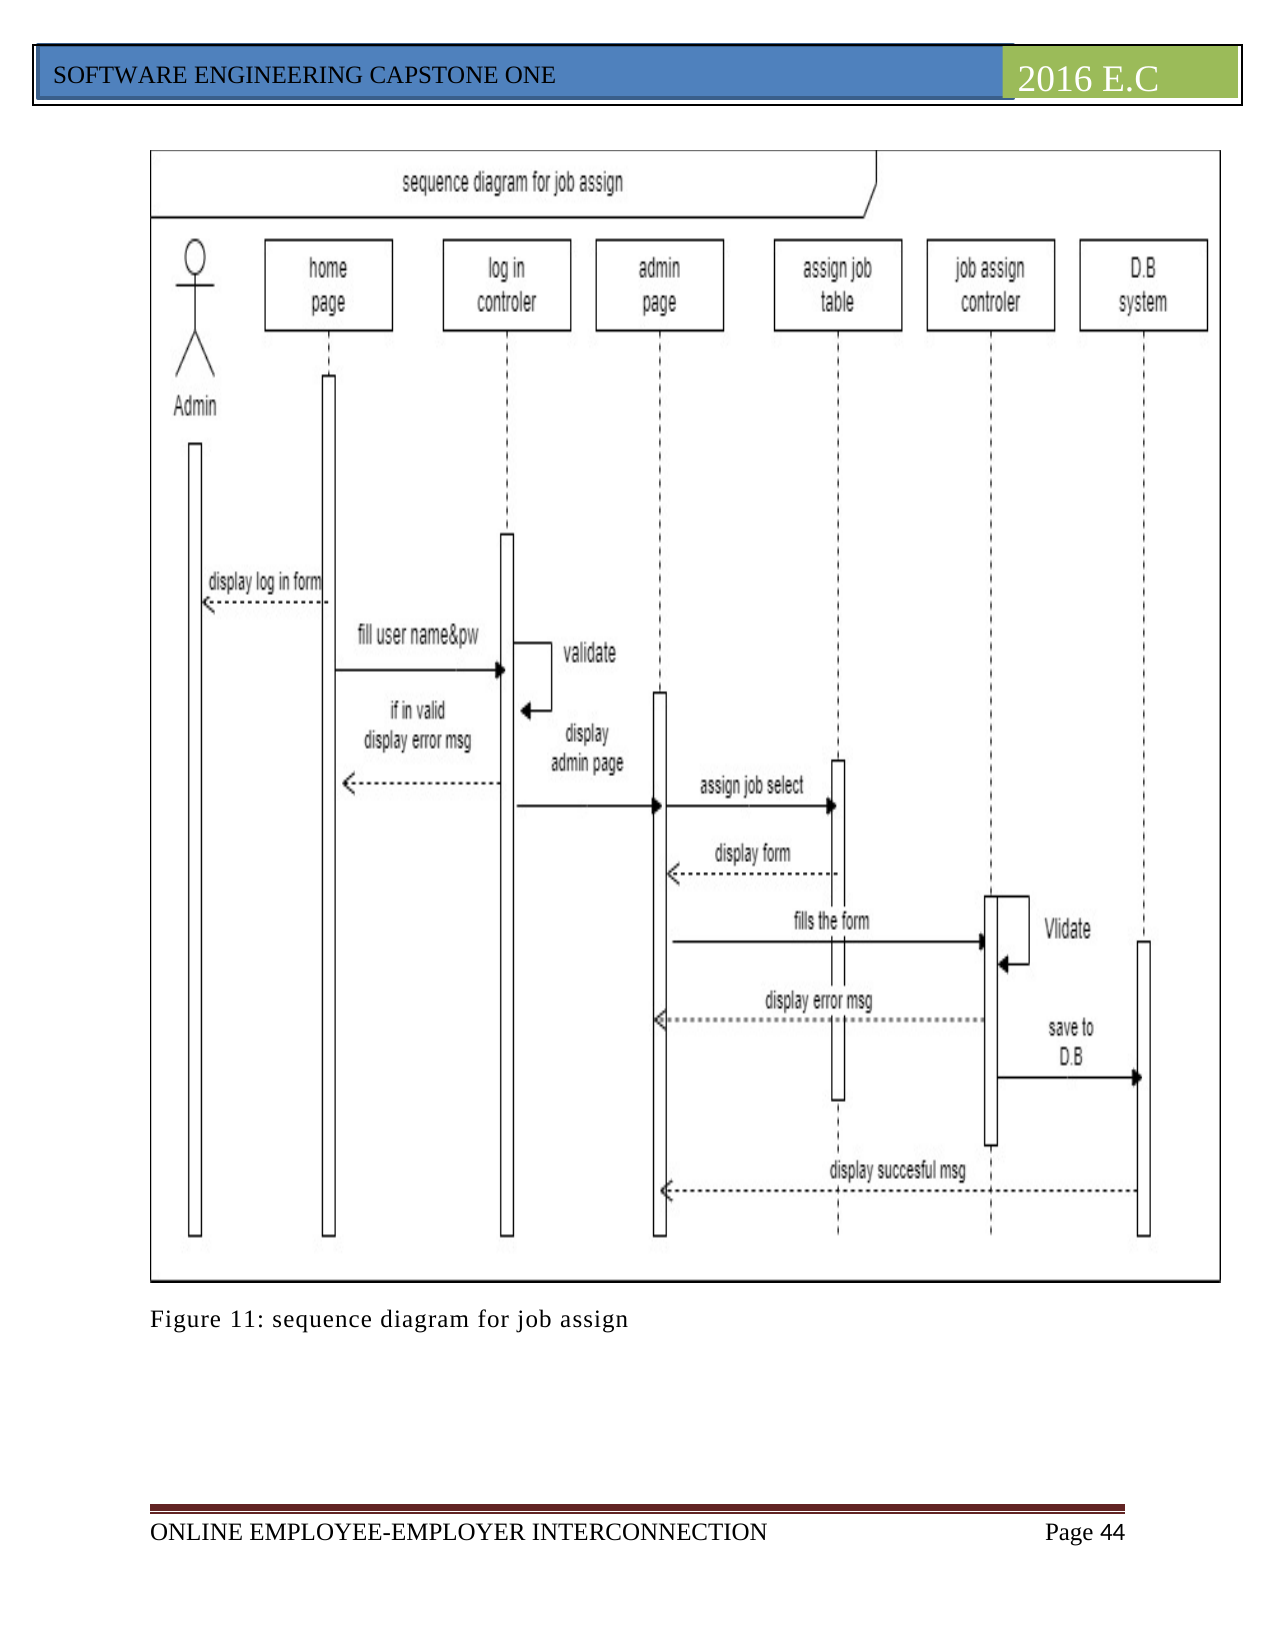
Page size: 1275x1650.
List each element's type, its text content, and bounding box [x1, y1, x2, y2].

picture [150, 150, 1221, 1283]
text Figure 11: sequence diagram for job assign [150, 1304, 1125, 1333]
